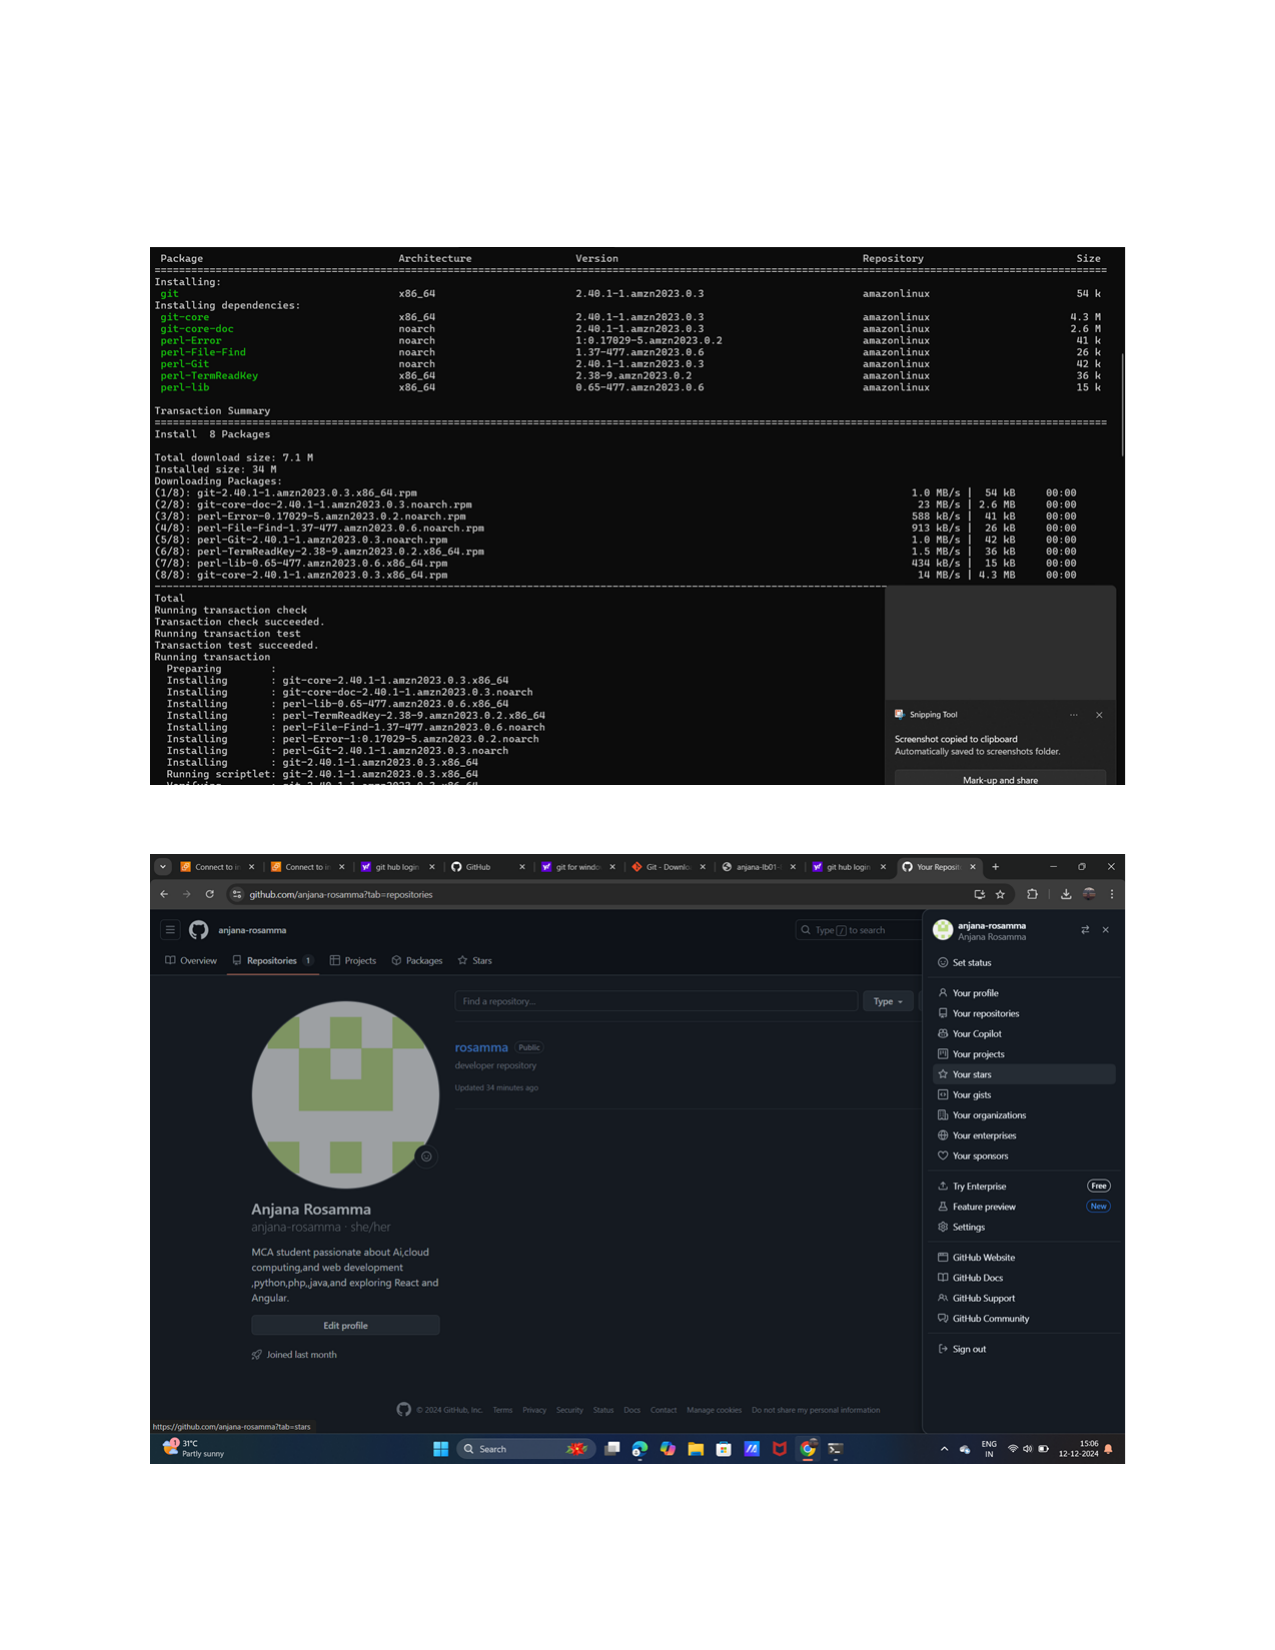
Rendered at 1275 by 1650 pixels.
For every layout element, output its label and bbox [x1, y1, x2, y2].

picture [150, 854, 1125, 1464]
picture [150, 247, 1125, 785]
